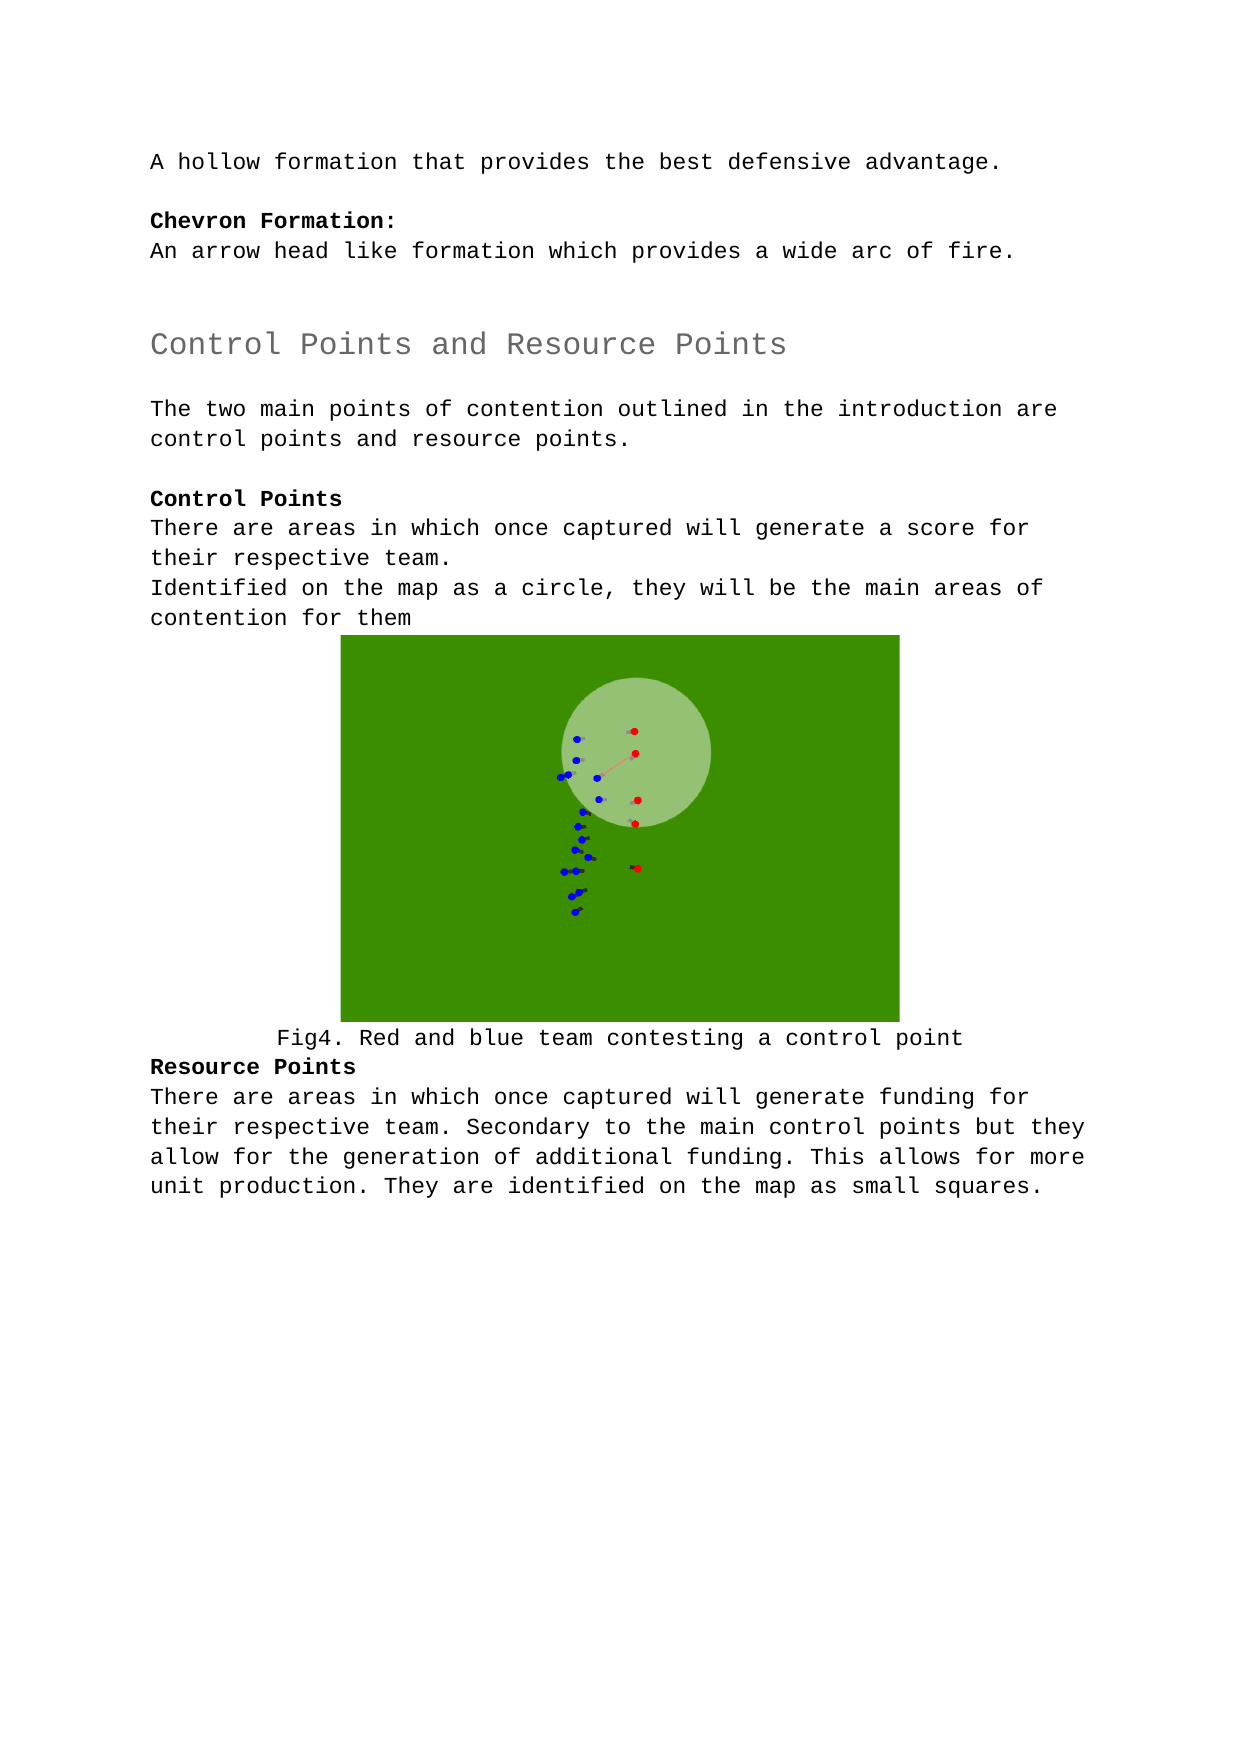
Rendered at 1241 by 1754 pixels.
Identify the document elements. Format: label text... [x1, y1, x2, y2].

subtitle Control Points and Resource Points [150, 329, 1090, 364]
text Fig4. Red and blue team contesting a control point [150, 1026, 1090, 1052]
text Resource Points [150, 1056, 1090, 1082]
text Identified on the map as a circle, they will be the main areas of contention for them [150, 576, 1090, 632]
text An arrow head like formation which provides a wide arc of fire. [150, 239, 1090, 265]
text Chevron Formation: [150, 209, 1090, 236]
picture [340, 635, 900, 1022]
text Control Points [150, 487, 1090, 513]
text There are areas in which once captured will generate a score for their respective team. [150, 517, 1090, 572]
text There are areas in which once captured will generate funding for their respective team. Secondary to the main control points but they allow for the generation of additional funding. This allows for more unit production. They are identified on the map as small squares. [150, 1086, 1090, 1201]
text The two main points of contention outlined in the introduction are control points and resource points. [150, 397, 1090, 453]
text A hollow formation that provides the best defensive advantage. [150, 150, 1090, 176]
